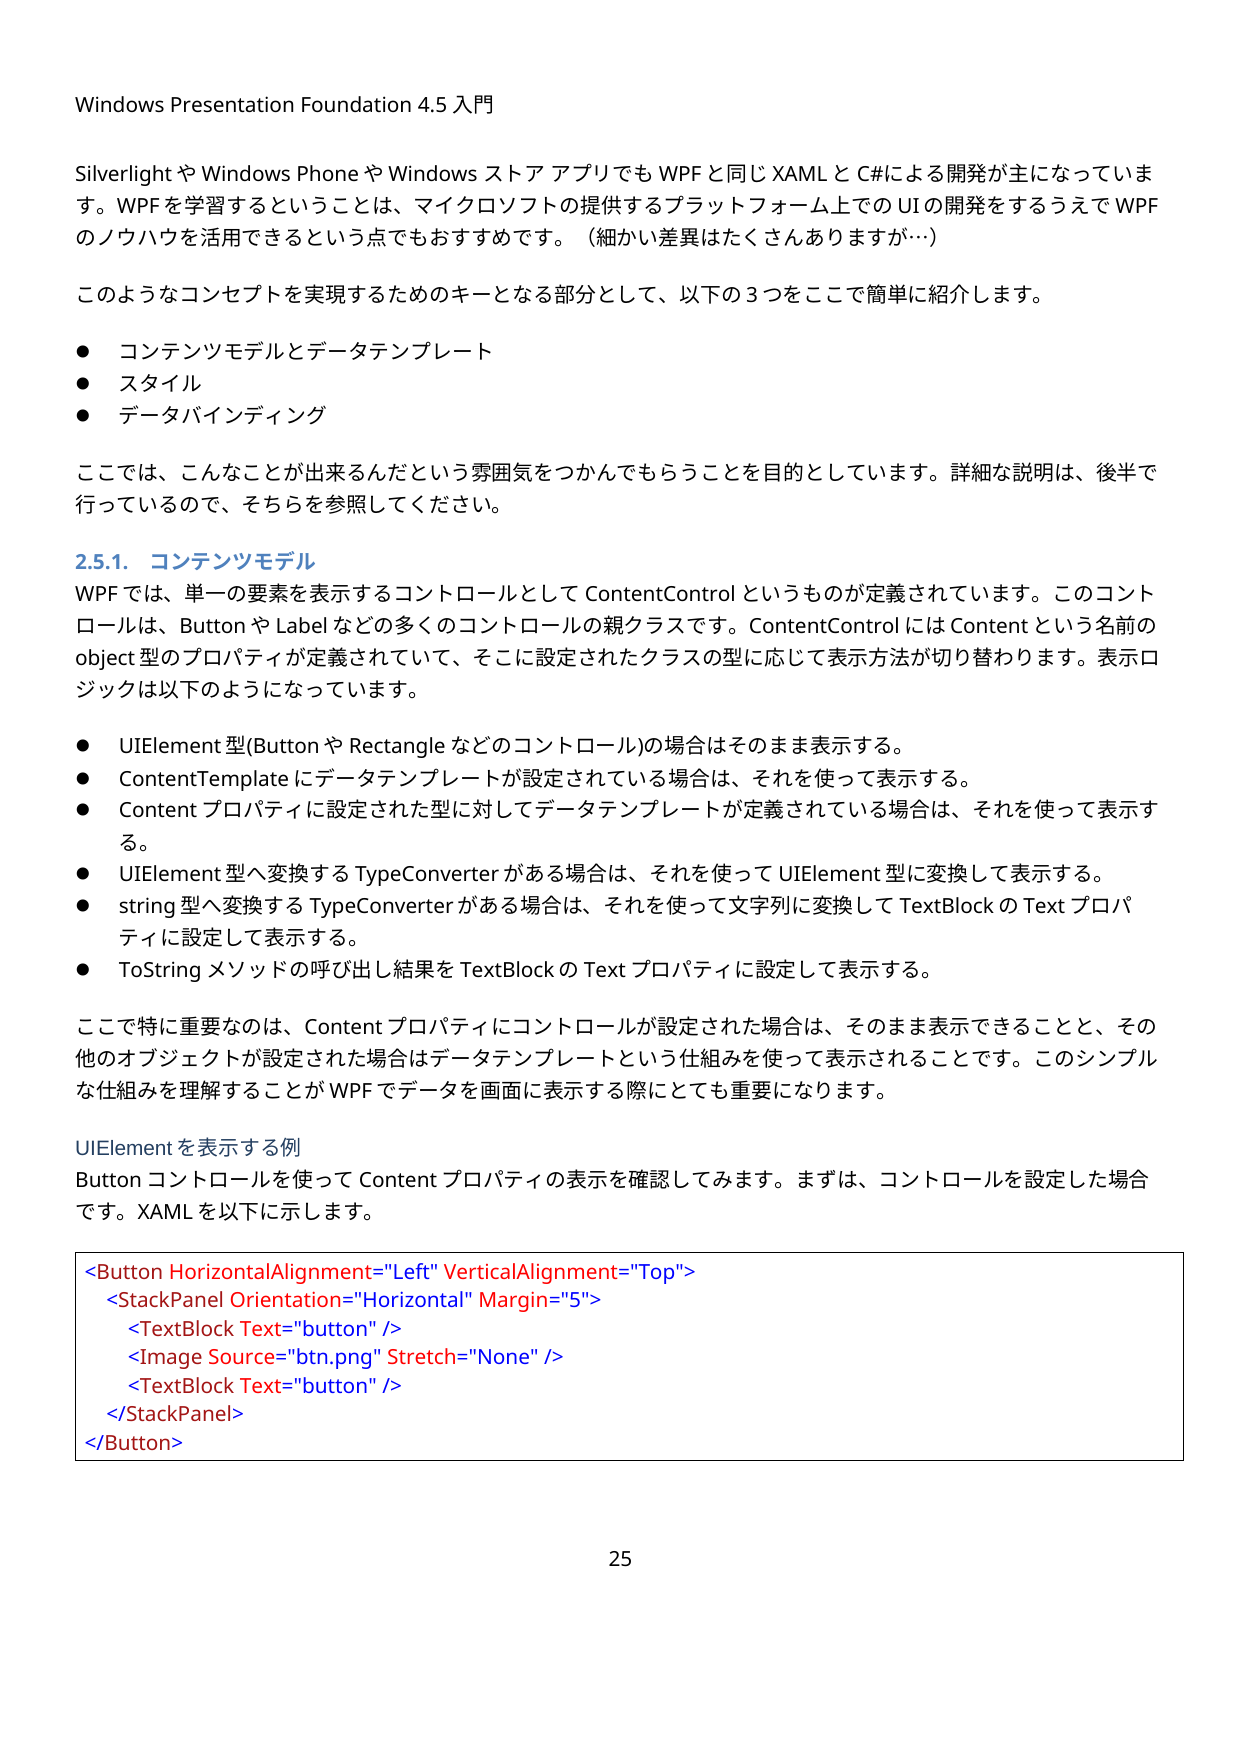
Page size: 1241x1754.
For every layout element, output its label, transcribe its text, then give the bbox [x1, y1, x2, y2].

text ここでは、こんなことが出来るんだという雰囲気をつかんでもらうことを目的としています。詳細な説明は、後半で行っているので、そちらを参照してください。 [75, 455, 1165, 519]
text </Button> [76, 1428, 1183, 1458]
subtitle コンテンツモデル [75, 544, 1165, 576]
list データバインディング [75, 398, 1165, 430]
text Buttonコントロールを使ってContentプロパティの表示を確認してみます。まずは、コントロールを設定した場合です。XAMLを以下に示します。 [75, 1163, 1165, 1227]
text <Button HorizontalAlignment="Left" VerticalAlignment="Top"> [76, 1255, 1183, 1285]
text <Image Source="btn.png" Stretch="None" /> [84, 1342, 1174, 1371]
list ContentTemplateにデータテンプレートが設定されている場合は、それを使って表示する。 [75, 761, 1165, 793]
text <TextBlock Text="button" /> [84, 1314, 1174, 1342]
text </StackPanel> [84, 1399, 1174, 1428]
list string型へ変換するTypeConverterがある場合は、それを使って文字列に変換してTextBlockのTextプロパティに設定して表示する。 [75, 889, 1165, 953]
text WPFでは、単一の要素を表示するコントロールとしてContentControlというものが定義されています。このコントロールは、ButtonやLabelなどの多くのコントロールの親クラスです。ContentControlにはContentという名前のobject型のプロパティが定義されていて、そこに設定されたクラスの型に応じて表示方法が切り替わります。表示ロジックは以下のようになっています。 [75, 576, 1165, 704]
text <TextBlock Text="button" /> [84, 1371, 1174, 1399]
text <StackPanel Orientation="Horizontal" Margin="5"> [84, 1285, 1174, 1314]
subtitle UIElementを表示する例 [75, 1131, 1165, 1163]
text このようなコンセプトを実現するためのキーとなる部分として、以下の3つをここで簡単に紹介します。 [75, 277, 1165, 309]
list UIElement型(ButtonやRectangleなどのコントロール)の場合はそのまま表示する。 [75, 729, 1165, 761]
list UIElement型へ変換するTypeConverterがある場合は、それを使ってUIElement型に変換して表示する。 [75, 857, 1165, 889]
list スタイル [75, 366, 1165, 398]
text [75, 156, 1165, 252]
list コンテンツモデルとデータテンプレート [75, 334, 1165, 366]
text ここで特に重要なのは、Contentプロパティにコントロールが設定された場合は、そのまま表示できることと、その他のオブジェクトが設定された場合はデータテンプレートという仕組みを使って表示されることです。このシンプルな仕組みを理解することがWPFでデータを画面に表示する際にとても重要になります。 [75, 1010, 1165, 1106]
list ToStringメソッドの呼び出し結果をTextBlockのTextプロパティに設定して表示する。 [75, 953, 1165, 985]
list Contentプロパティに設定された型に対してデータテンプレートが定義されている場合は、それを使って表示する。 [75, 793, 1165, 857]
